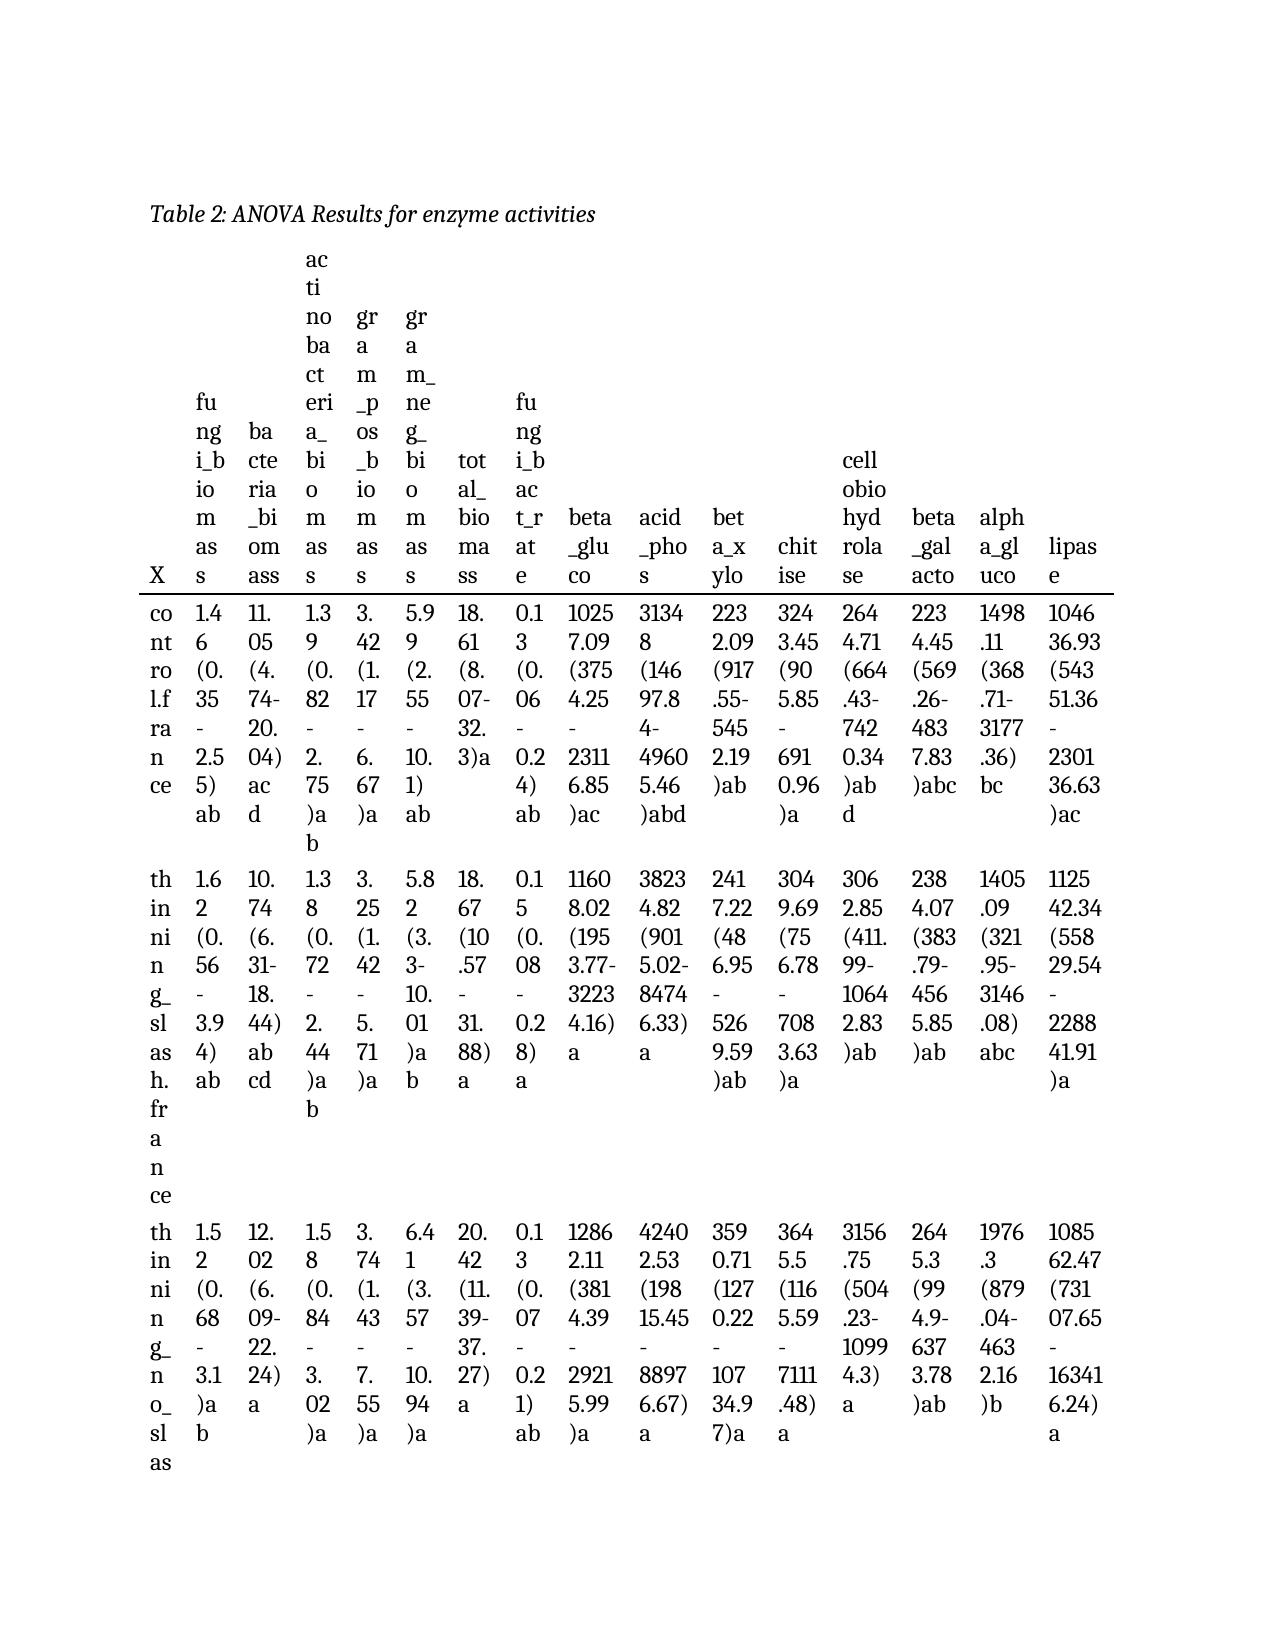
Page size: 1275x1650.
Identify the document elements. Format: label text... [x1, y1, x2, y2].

table_cell 5.82 (3.3-10.01)ab [394, 861, 447, 1214]
text Table 2: ANOVA Results for enzyme activities [150, 199, 1125, 228]
table_cell thinning_slash.france [139, 861, 184, 1214]
table_cell 5.99 (2.55-10.1)ab [394, 595, 447, 861]
table_cell 2644.71 (664.43-7420.34)abd [831, 595, 900, 861]
table_cell 11.05 (4.74-20.04)acd [237, 595, 294, 861]
table_cell control.france [139, 595, 184, 861]
table_header actinobacteria_biomass [294, 241, 345, 593]
table_cell 0.13 (0.06-0.24)ab [504, 595, 557, 861]
table_header lipase [1038, 241, 1114, 593]
table_cell 108562.47 (73107.65-163416.24)a [1038, 1214, 1114, 1476]
table_header fungi_biomass [184, 241, 237, 593]
table_cell 42402.53 (19815.45-88976.67)a [628, 1214, 701, 1476]
table_header beta_xylo [701, 241, 767, 593]
table_cell 20.42 (11.39-37.27)a [447, 1214, 504, 1476]
table_header chitise [767, 241, 831, 593]
table_header fungi_bact_rate [504, 241, 557, 593]
table_cell 2417.22 (486.95-5269.59)ab [701, 861, 767, 1214]
table_cell 12.02 (6.09-22.24)a [237, 1214, 294, 1476]
table_cell 1.62 (0.56-3.94)ab [184, 861, 237, 1214]
table_cell 104636.93 (54351.36-230136.63)ac [1038, 595, 1114, 861]
table_cell 3156.75 (504.23-10994.3)a [831, 1214, 900, 1476]
table_cell 3645.5 (1165.59-7111.48)a [767, 1214, 831, 1476]
table_cell 11608.02 (1953.77-32234.16)a [557, 861, 628, 1214]
table_cell 1.39 (0.82-2.75)ab [294, 595, 345, 861]
table_cell 10257.09 (3754.25-23116.85)ac [557, 595, 628, 861]
table_cell 1.46 (0.35-2.55)ab [184, 595, 237, 861]
table_cell 1.38 (0.72-2.44)ab [294, 861, 345, 1214]
table_cell 2232.09 (917.55-5452.19)ab [701, 595, 767, 861]
table_header bacteria_biomass [237, 241, 294, 593]
table_cell thinning_no_slash.france [139, 1214, 184, 1476]
table_cell 2645.3 (994.9-6373.78)ab [900, 1214, 968, 1476]
table_header gram_pos_biomass [345, 241, 394, 593]
table_cell 2234.45 (569.26-4837.83)abc [900, 595, 968, 861]
table_cell 3049.69 (756.78-7083.63)a [767, 861, 831, 1214]
table_cell 10.74 (6.31-18.44)abcd [237, 861, 294, 1214]
table_cell 3.42 (1.17-6.67)a [345, 595, 394, 861]
table_cell 0.15 (0.08-0.28)a [504, 861, 557, 1214]
table_header total_biomass [447, 241, 504, 593]
table_header acid_phos [628, 241, 701, 593]
table_cell 0.13 (0.07-0.21)ab [504, 1214, 557, 1476]
table_header beta_gluco [557, 241, 628, 593]
table_cell 1405.09 (321.95-3146.08)abc [968, 861, 1037, 1214]
table_cell 18.67 (10.57-31.88)a [447, 861, 504, 1214]
table_cell 3590.71 (1270.22-10734.97)a [701, 1214, 767, 1476]
table_cell 1976.3 (879.04-4632.16)b [968, 1214, 1037, 1476]
table_cell 1498.11 (368.71-3177.36)bc [968, 595, 1037, 861]
table_cell 1.52 (0.68-3.1)ab [184, 1214, 237, 1476]
table_header alpha_gluco [968, 241, 1037, 593]
table_cell 1.58 (0.84-3.02)a [294, 1214, 345, 1476]
table_cell 31348 (14697.84-49605.46)abd [628, 595, 701, 861]
table_cell 18.61 (8.07-32.3)a [447, 595, 504, 861]
table_cell 38234.82 (9015.02-84746.33)a [628, 861, 701, 1214]
table_cell 12862.11 (3814.39-29215.99)a [557, 1214, 628, 1476]
table_cell 3.74 (1.43-7.55)a [345, 1214, 394, 1476]
table_header cellobiohydrolase [831, 241, 900, 593]
table_cell 2384.07 (383.79-4565.85)ab [900, 861, 968, 1214]
table_cell 112542.34 (55829.54-228841.91)a [1038, 861, 1114, 1214]
table_cell 3.25 (1.42-5.71)a [345, 861, 394, 1214]
table_header X [139, 241, 184, 593]
table_header beta_galacto [900, 241, 968, 593]
table_cell 3062.85 (411.99-10642.83)ab [831, 861, 900, 1214]
table_cell 3243.45 (905.85-6910.96)a [767, 595, 831, 861]
table_cell 6.41 (3.57-10.94)a [394, 1214, 447, 1476]
table_header gram_neg_biomass [394, 241, 447, 593]
